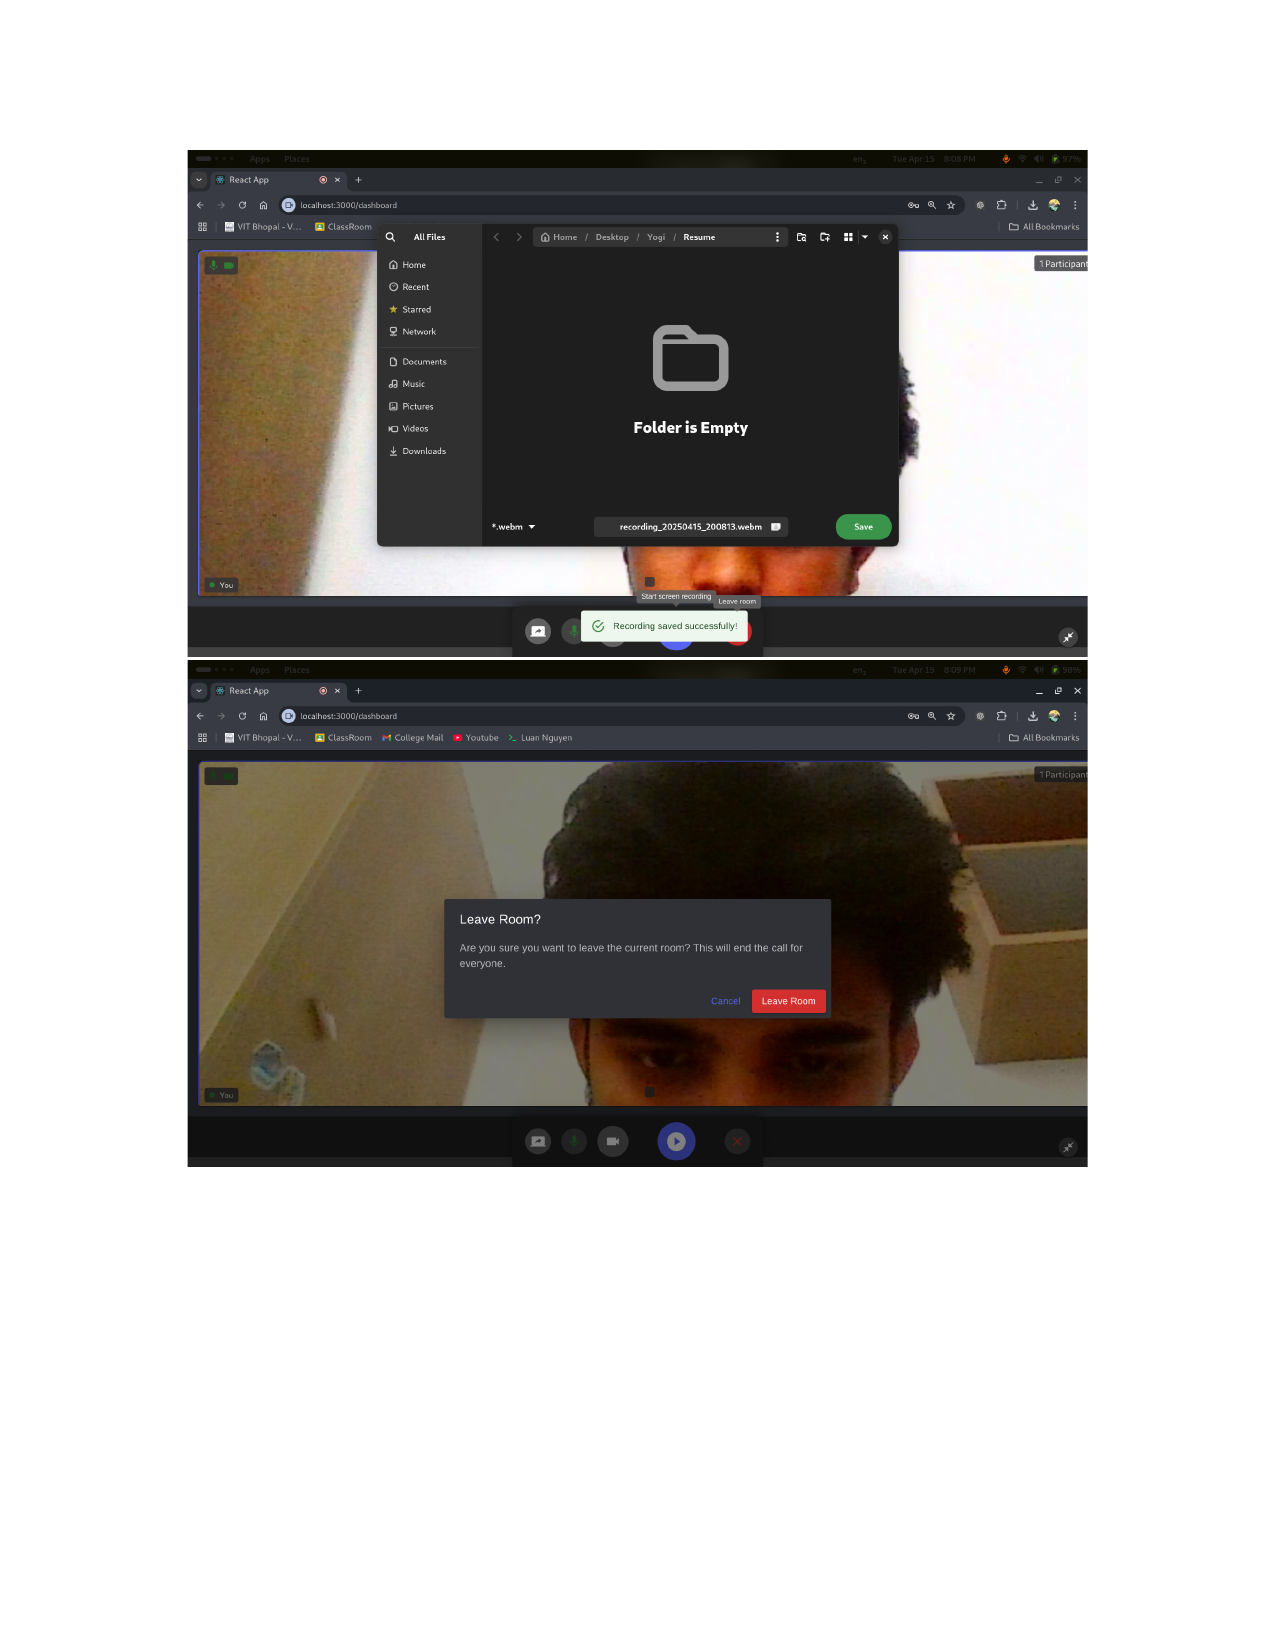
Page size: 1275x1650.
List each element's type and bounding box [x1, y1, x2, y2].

picture [187, 150, 1088, 657]
picture [187, 660, 1088, 1167]
